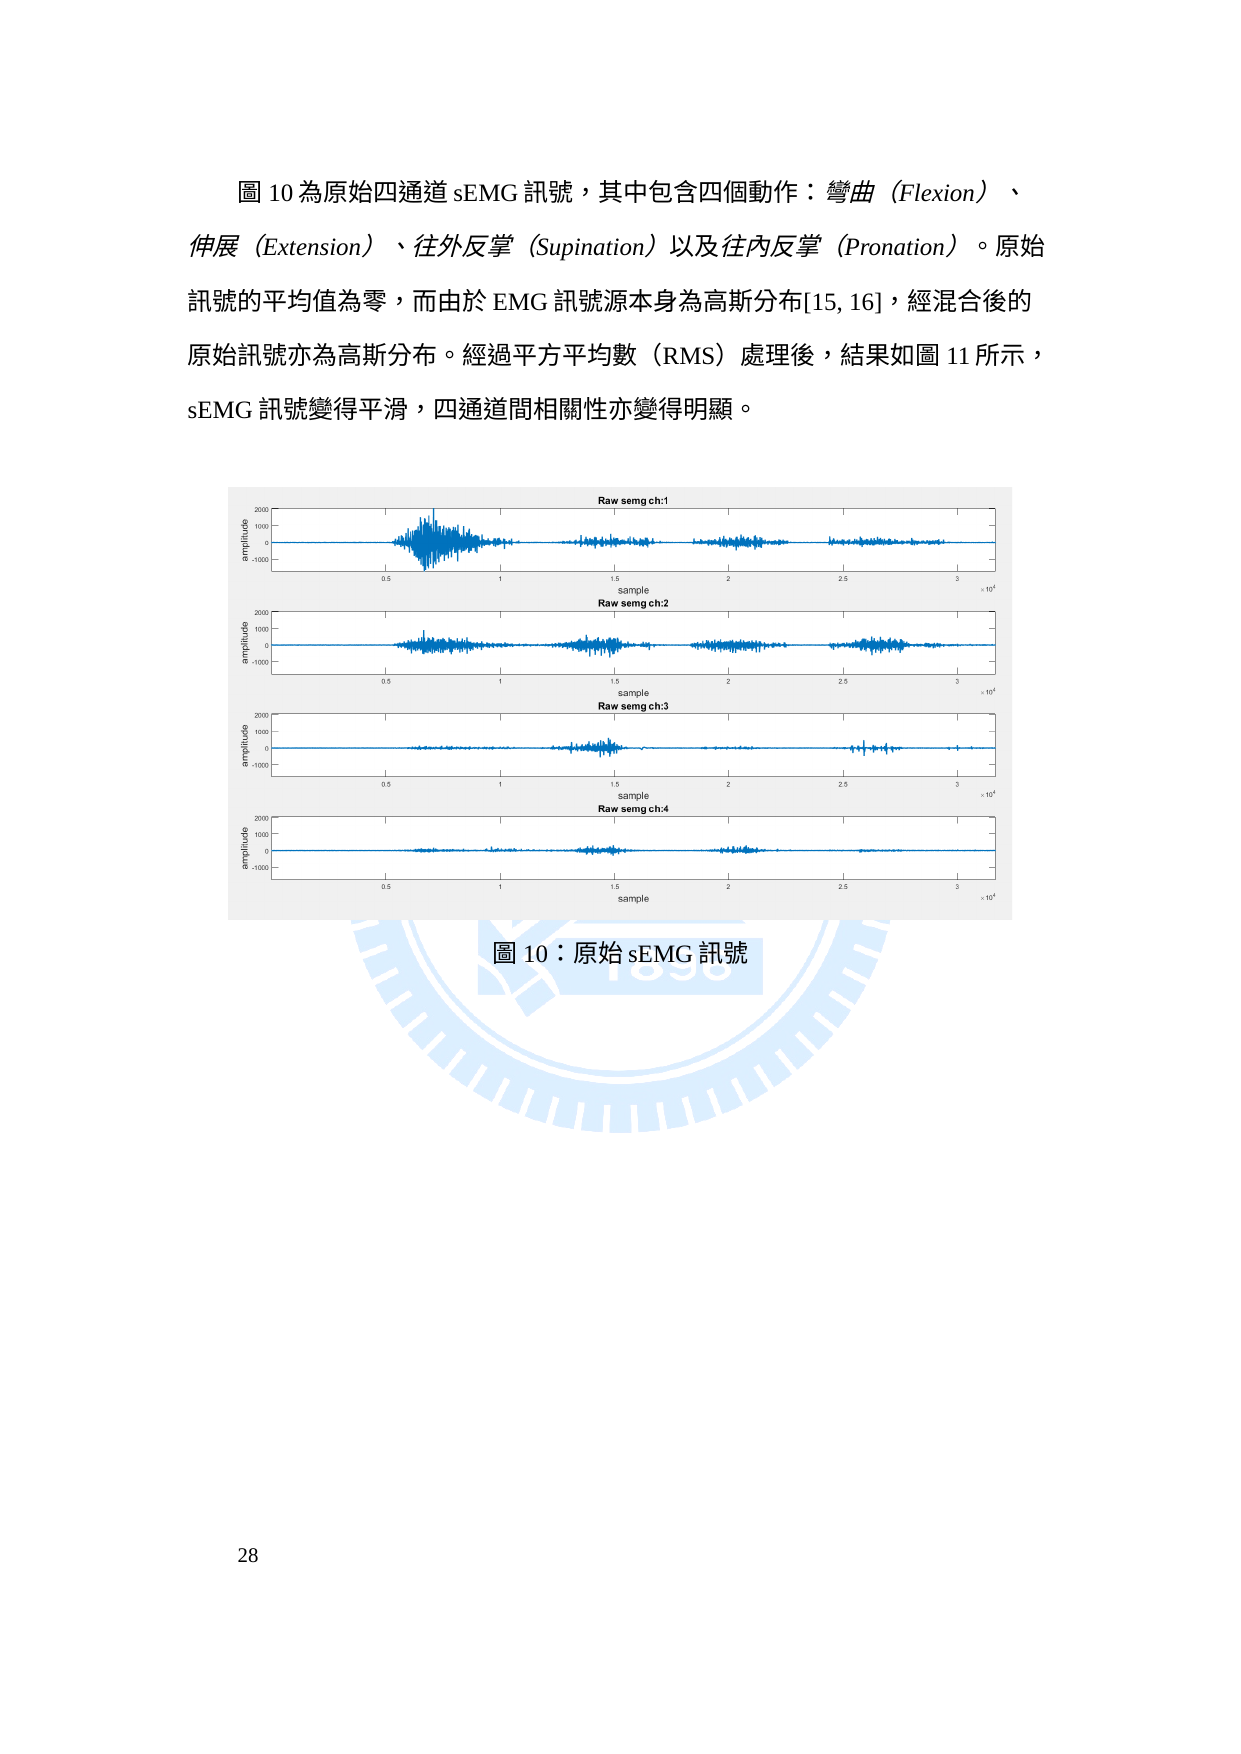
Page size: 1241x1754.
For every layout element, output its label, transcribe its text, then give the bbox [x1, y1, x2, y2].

text 圖 10為原始四通道sEMG訊號，其中包含四個動作：彎曲（Flexion）、伸展（Extension）、往外反掌（Supination）以及往內反掌（Pronation）。原始訊號的平均值為零，而由於EMG訊號源本身為高斯分布[15, 16]，經混合後的原始訊號亦為高斯分布。經過平方平均數（RMS）處理後，結果如圖 11所示，sEMG訊號變得平滑，四通道間相關性亦變得明顯。 [187, 172, 1053, 426]
picture [228, 487, 1013, 920]
text 圖 10：原始sEMG訊號 [187, 934, 1053, 970]
